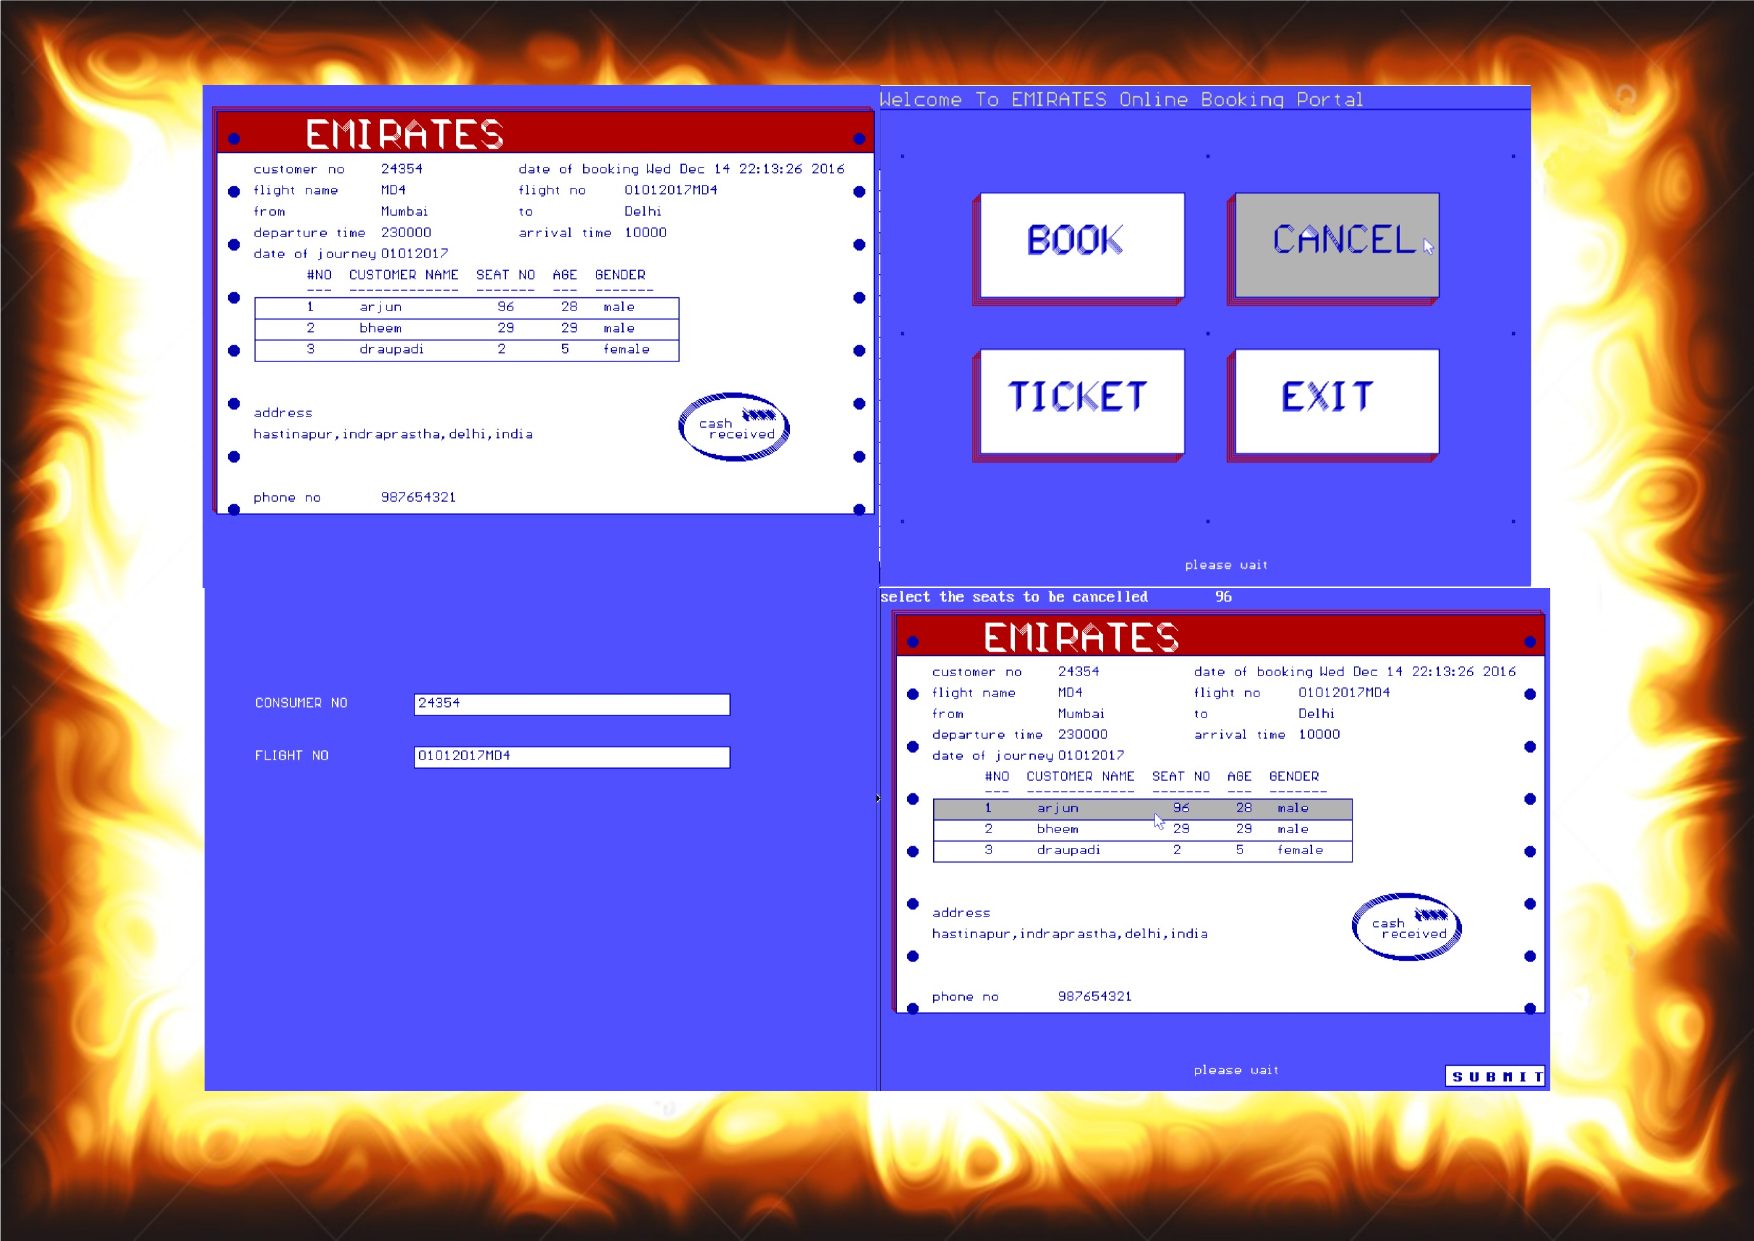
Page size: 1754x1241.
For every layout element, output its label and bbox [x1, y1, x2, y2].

table_header [880, 85, 1553, 588]
picture [1, 1, 1754, 1241]
